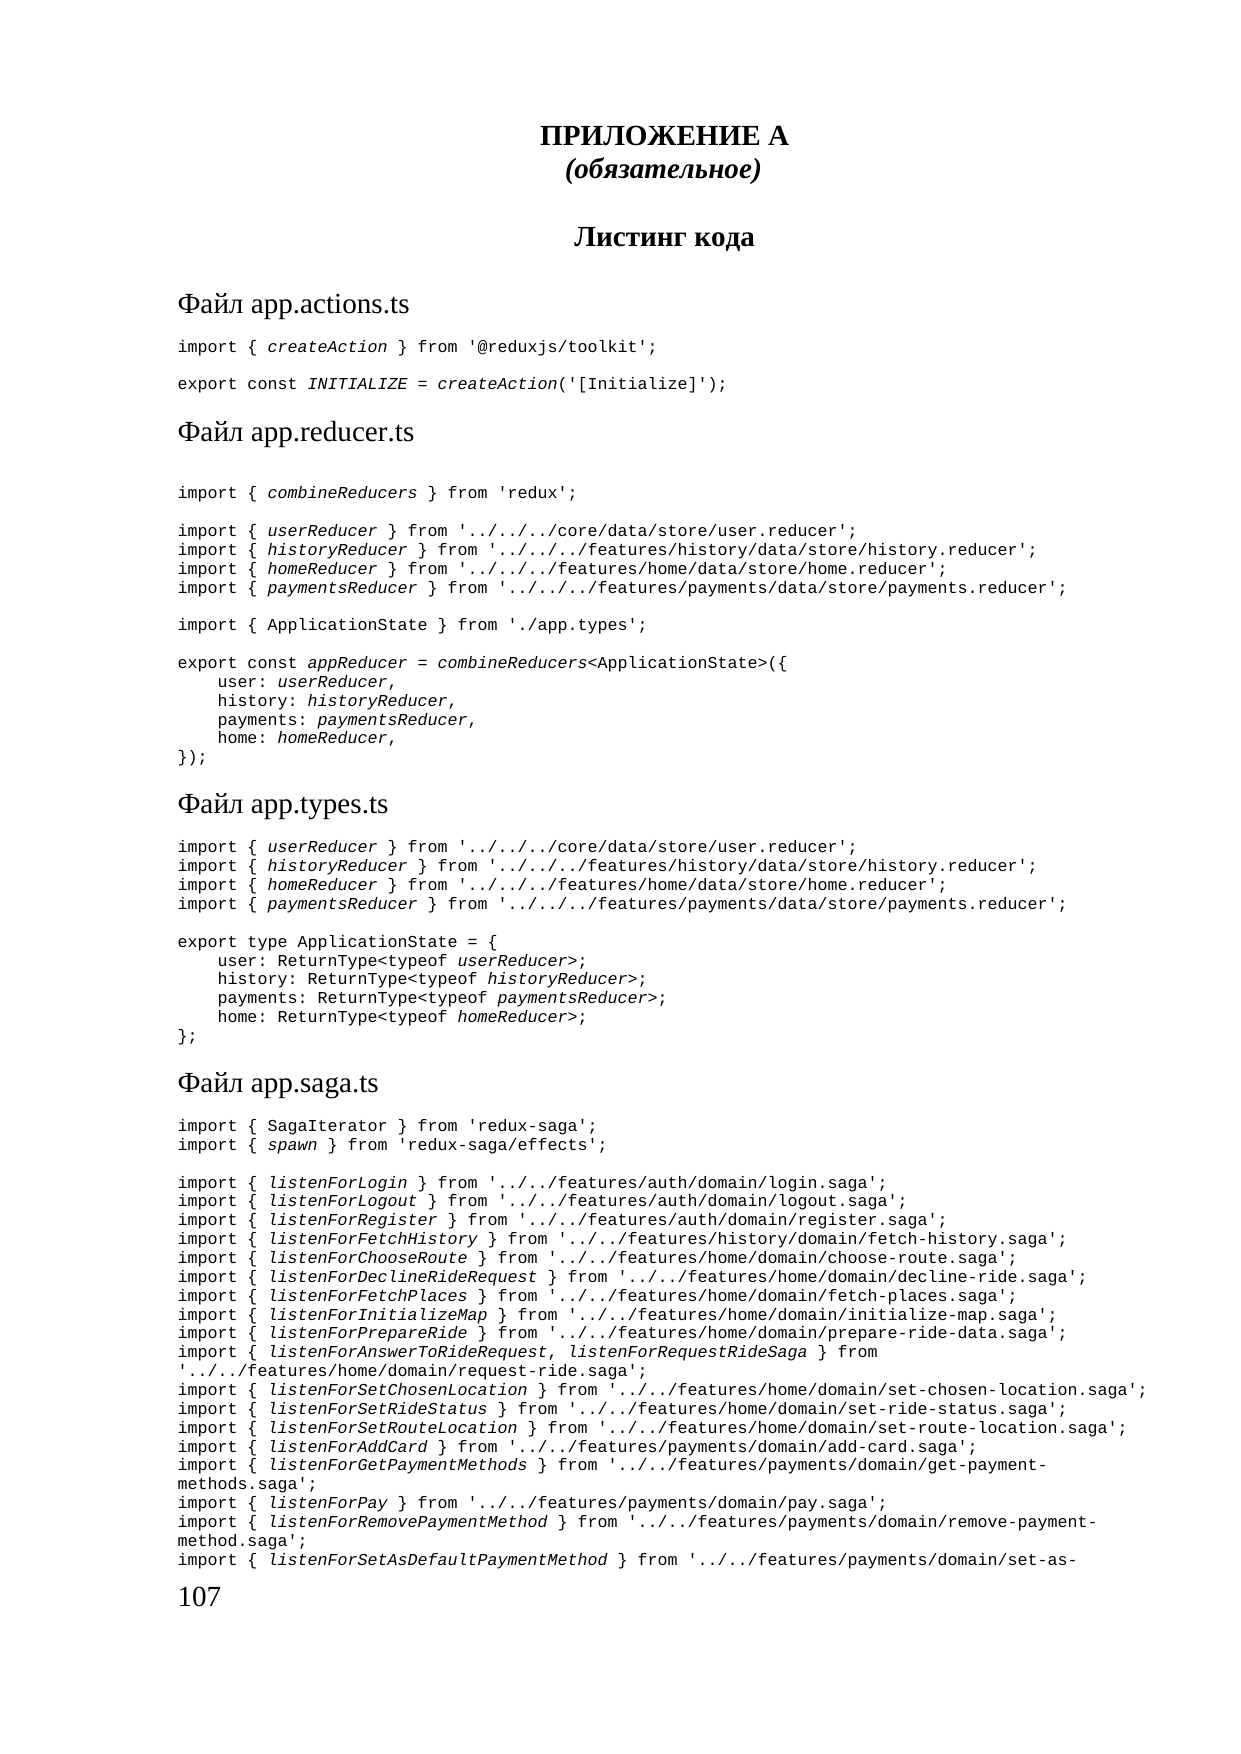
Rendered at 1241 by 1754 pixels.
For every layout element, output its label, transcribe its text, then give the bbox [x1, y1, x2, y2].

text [177, 1118, 1152, 1570]
subtitle ПРИЛОЖЕНИЕ А [177, 118, 1152, 152]
text import { userReducer } from '../../../core/data/store/user.reducer'; import { historyReducer } from '../../../features/history/data/store/history.reducer'; import { homeReducer } from '../../../features/home/data/store/home.reducer'; import { paymentsReducer } from '../../../features/payments/data/store/payments.reducer'; export type ApplicationState = { user: ReturnType<typeof userReducer>; history: ReturnType<typeof historyReducer>; payments: ReturnType<typeof paymentsReducer>; home: ReturnType<typeof homeReducer>; }; [177, 839, 1152, 1046]
text Файл app.actions.ts [177, 286, 1152, 319]
text import { createAction } from '@reduxjs/toolkit'; export const INITIALIZE = createAction('[Initialize]'); [177, 338, 1152, 395]
text Листинг кода [177, 219, 1152, 252]
text import { combineReducers } from 'redux'; import { userReducer } from '../../../core/data/store/user.reducer'; import { historyReducer } from '../../../features/history/data/store/history.reducer'; import { homeReducer } from '../../../features/home/data/store/home.reducer'; import { paymentsReducer } from '../../../features/payments/data/store/payments.reducer'; import { ApplicationState } from './app.types'; export const appReducer = combineReducers<ApplicationState>({ user: userReducer, history: historyReducer, payments: paymentsReducer, home: homeReducer, }); [177, 485, 1152, 768]
text Файл app.saga.ts [177, 1065, 1152, 1099]
text Файл app.reducer.ts [177, 414, 1152, 447]
text Файл app.types.ts [177, 787, 1152, 820]
text (обязательное) [177, 152, 1152, 185]
